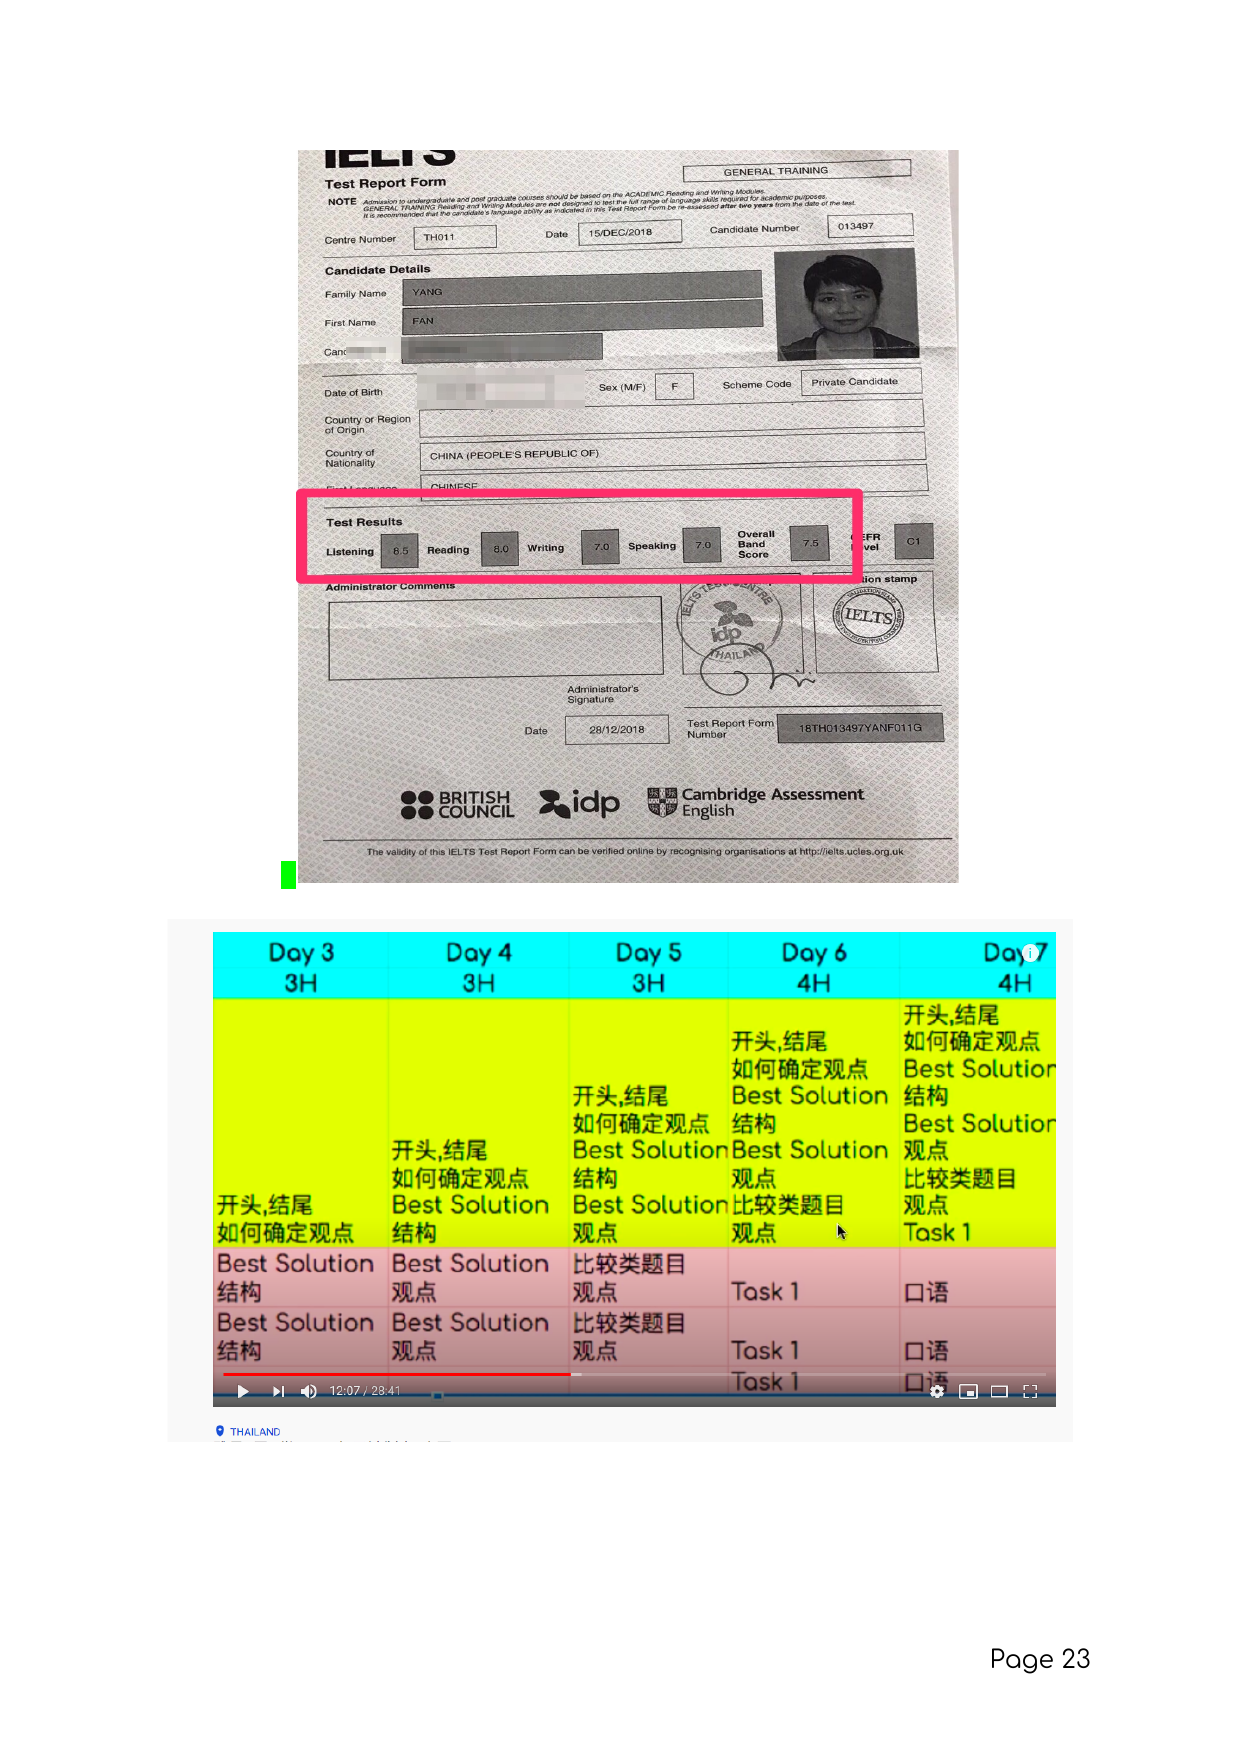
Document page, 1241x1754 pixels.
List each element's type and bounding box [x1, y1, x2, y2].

picture [167, 919, 1073, 1442]
picture [296, 150, 959, 883]
